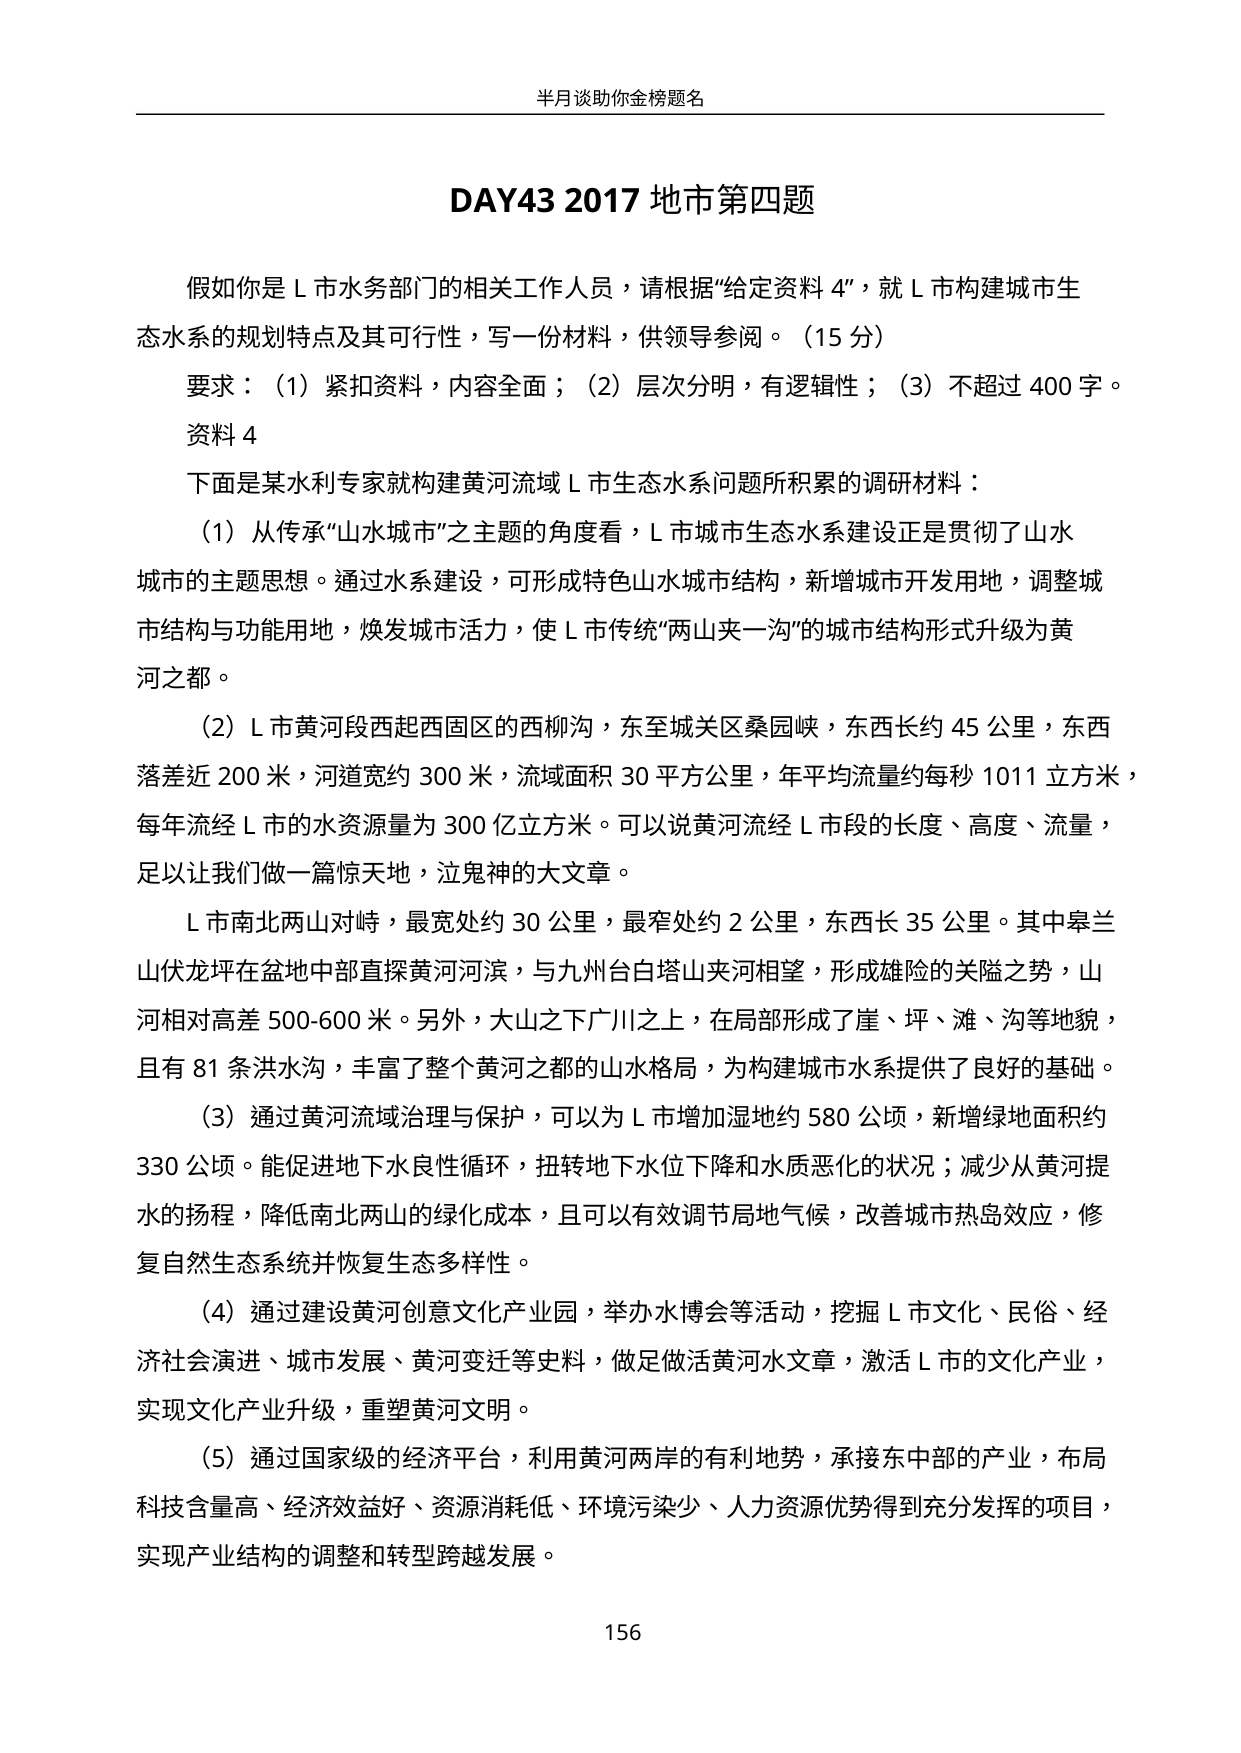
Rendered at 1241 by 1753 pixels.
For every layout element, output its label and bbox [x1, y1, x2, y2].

picture [133, 266, 604, 1587]
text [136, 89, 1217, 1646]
picture [133, 110, 449, 117]
